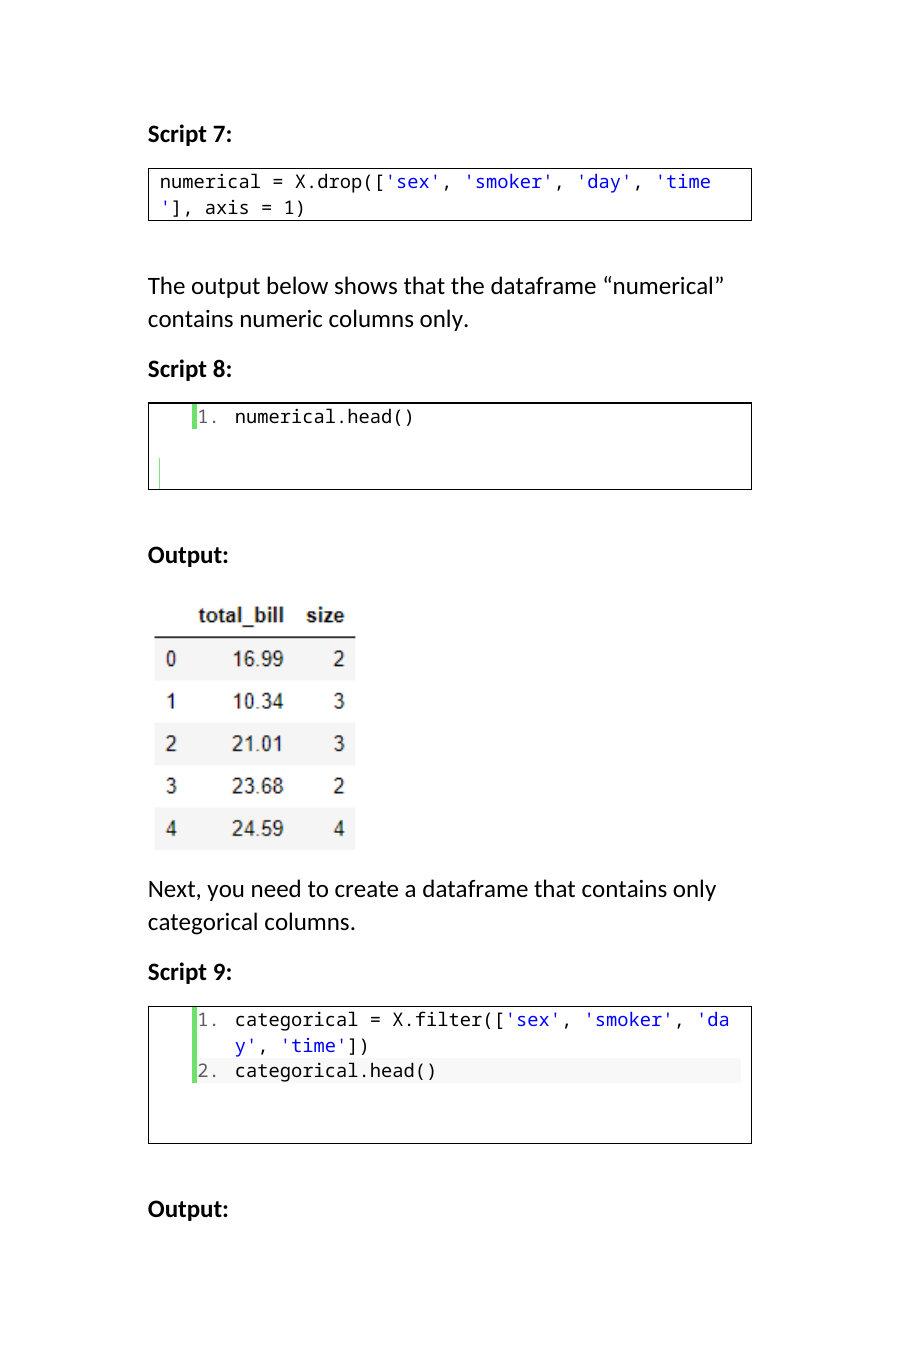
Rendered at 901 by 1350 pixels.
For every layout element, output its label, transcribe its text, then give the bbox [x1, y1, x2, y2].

text Next, you need to create a dataframe that contains only categorical columns. [148, 874, 752, 937]
table_header numerical.head() [149, 404, 192, 489]
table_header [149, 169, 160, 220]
text Output: [148, 539, 752, 570]
text Script 8: [148, 353, 752, 383]
text Output: [148, 1194, 752, 1224]
table_header numerical = X.drop(['sex', 'smoker', 'day', 'time'], axis = 1) [317, 169, 751, 220]
text The output below shows that the dataframe “numerical” contains numeric columns only. [148, 270, 752, 334]
text Script 9: [148, 956, 752, 987]
picture [147, 588, 365, 855]
text Script 7: [148, 118, 752, 149]
table_header categorical = X.filter(['sex', 'smoker', 'day', 'time']) categorical.head() [149, 1007, 751, 1143]
